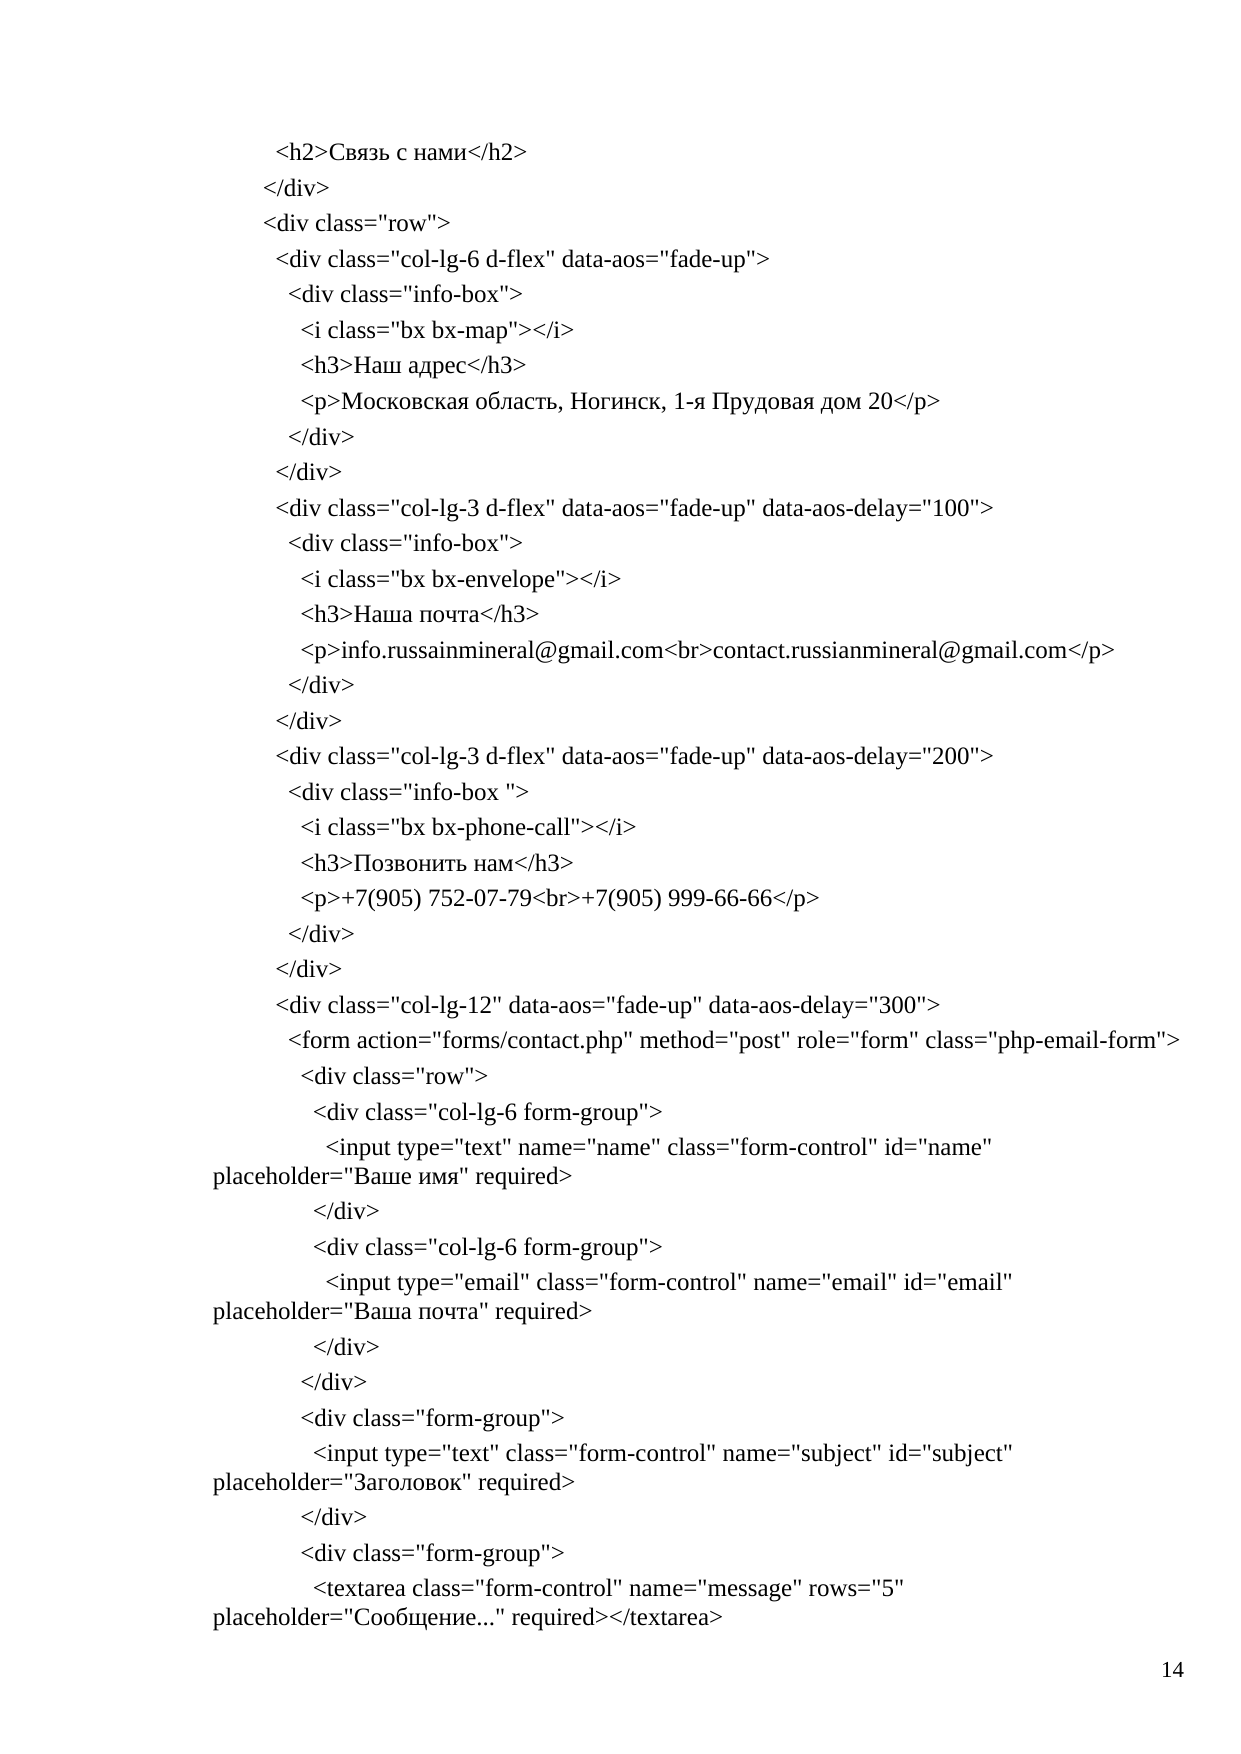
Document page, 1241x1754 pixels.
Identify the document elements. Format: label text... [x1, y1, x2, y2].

title <p>+7(905) 752-07-79<br>+7(905) 999-66-66</p> [213, 883, 1194, 912]
title <p>info.russainmineral@gmail.com<br>contact.russianmineral@gmail.com</p> [213, 635, 1194, 663]
title <i class="bx bx-phone-call"></i> [213, 812, 1194, 841]
title <textarea class="form-control" name="message" rows="5" placeholder="Сообщение..." required></textarea> [213, 1573, 1194, 1631]
title <div class="info-box "> [213, 777, 1194, 806]
title <div class="col-lg-3 d-flex" data-aos="fade-up" data-aos-delay="200"> [213, 741, 1194, 770]
title </div> [213, 919, 1194, 948]
title </div> [213, 1502, 1194, 1531]
title <div class="info-box"> [213, 279, 1194, 308]
title </div> [213, 670, 1194, 699]
title <i class="bx bx-envelope"></i> [213, 564, 1194, 592]
title <input type="text" name="name" class="form-control" id="name" placeholder="Ваше имя" required> [213, 1132, 1194, 1189]
title <div class="col-lg-6 form-group"> [213, 1097, 1194, 1125]
title <div class="col-lg-6 d-flex" data-aos="fade-up"> [213, 244, 1194, 273]
title </div> [213, 1332, 1194, 1360]
title <div class="form-group"> [213, 1403, 1194, 1431]
title <input type="email" class="form-control" name="email" id="email" placeholder="Ваша почта" required> [213, 1267, 1194, 1325]
title </div> [213, 422, 1194, 450]
title <i class="bx bx-map"></i> [213, 315, 1194, 344]
title </div> [213, 706, 1194, 734]
title </div> [213, 457, 1194, 486]
title </div> [213, 1196, 1194, 1225]
title </div> [213, 954, 1194, 983]
title <h3>Наш адрес</h3> [213, 351, 1194, 379]
title <div class="row"> [213, 1061, 1194, 1090]
title <div class="col-lg-3 d-flex" data-aos="fade-up" data-aos-delay="100"> [213, 493, 1194, 521]
title <h3>Позвонить нам</h3> [213, 848, 1194, 877]
title <h2>Связь с нами</h2> [213, 137, 1194, 166]
title <input type="text" class="form-control" name="subject" id="subject" placeholder="Заголовок" required> [213, 1438, 1194, 1496]
title <h3>Наша почта</h3> [213, 599, 1194, 628]
title <div class="info-box"> [213, 528, 1194, 557]
title <div class="col-lg-12" data-aos="fade-up" data-aos-delay="300"> [213, 990, 1194, 1019]
title <div class="form-group"> [213, 1538, 1194, 1567]
title <p>Московская область, Ногинск, 1-я Прудовая дом 20</p> [213, 386, 1194, 415]
title <form action="forms/contact.php" method="post" role="form" class="php-email-form"> [213, 1026, 1194, 1054]
title </div> [213, 1367, 1194, 1396]
title <div class="col-lg-6 form-group"> [213, 1232, 1194, 1261]
title <div class="row"> [213, 208, 1194, 237]
title </div> [213, 173, 1194, 202]
